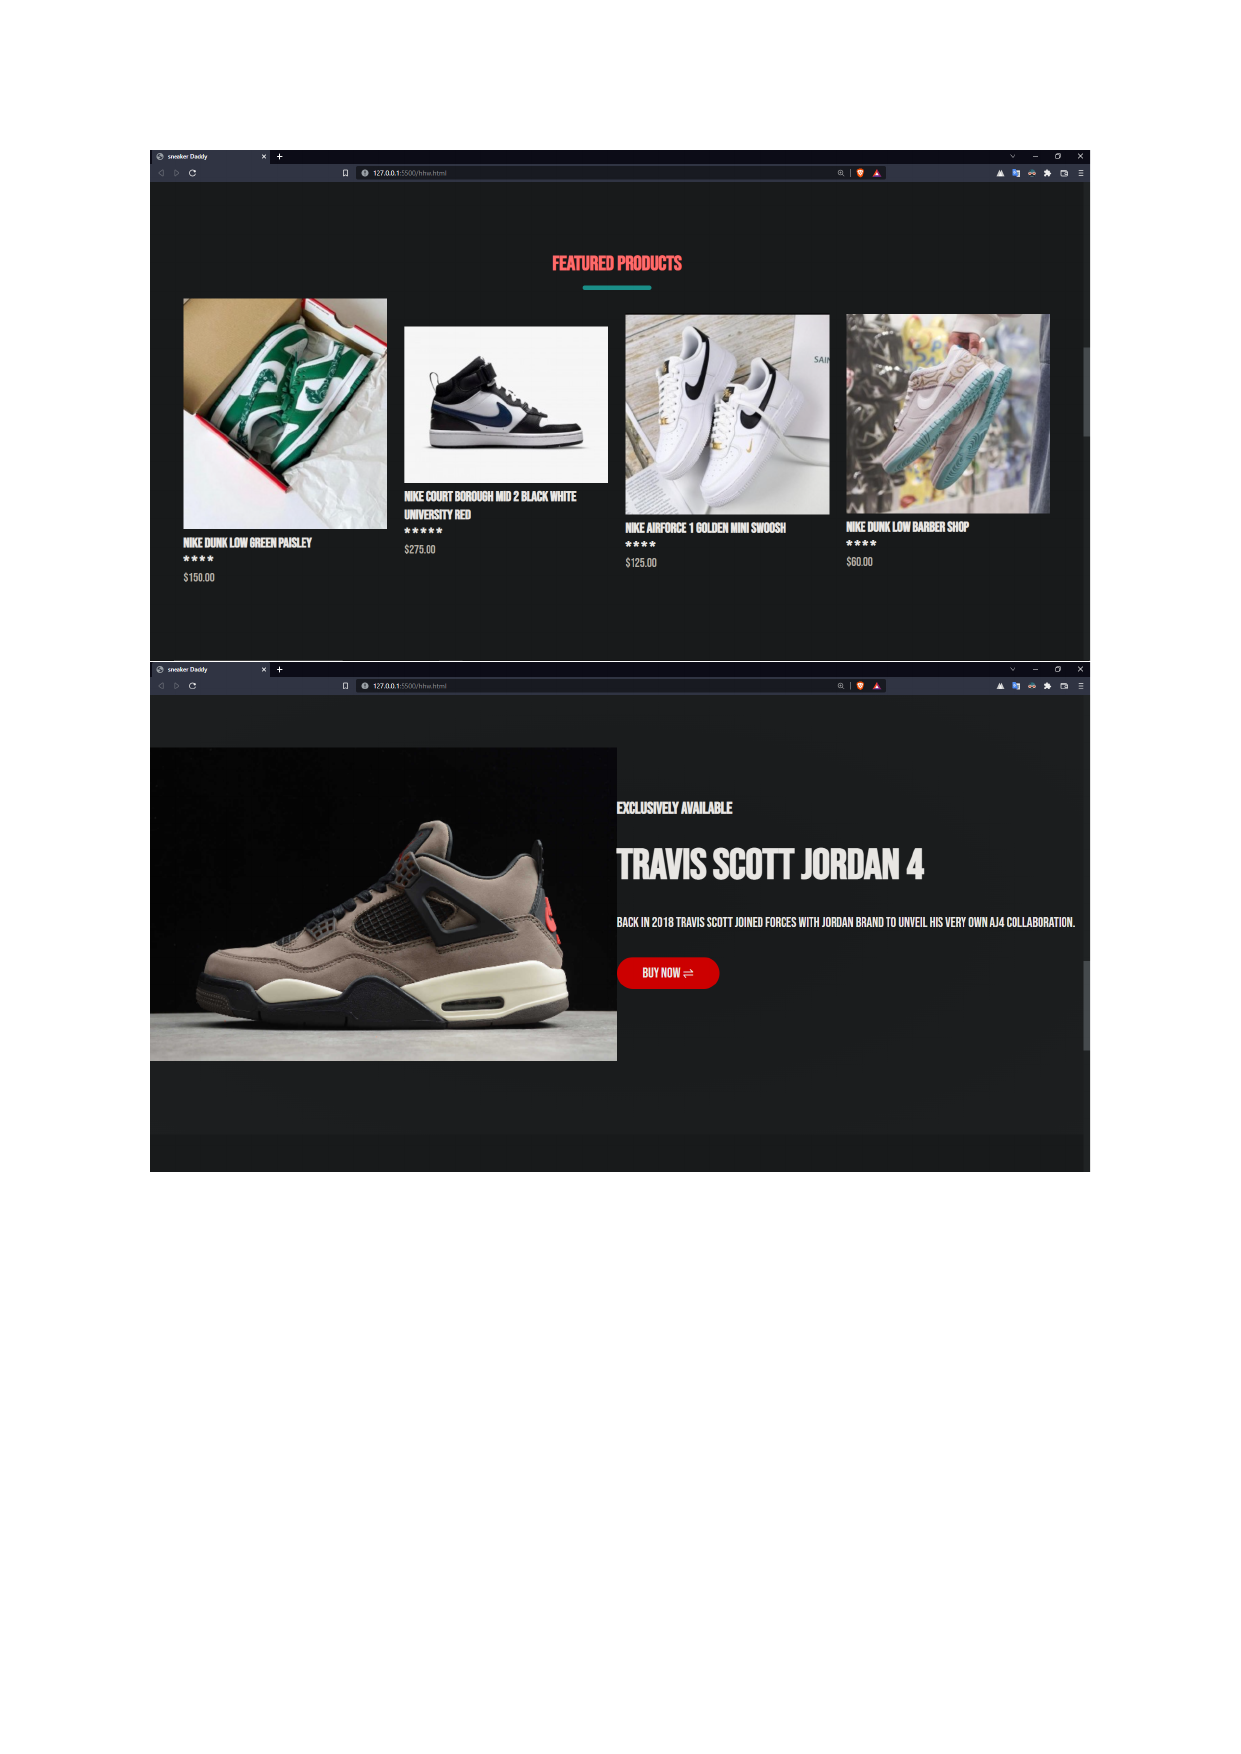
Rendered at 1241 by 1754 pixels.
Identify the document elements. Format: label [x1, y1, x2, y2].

picture [150, 150, 1091, 661]
picture [150, 662, 1091, 1172]
